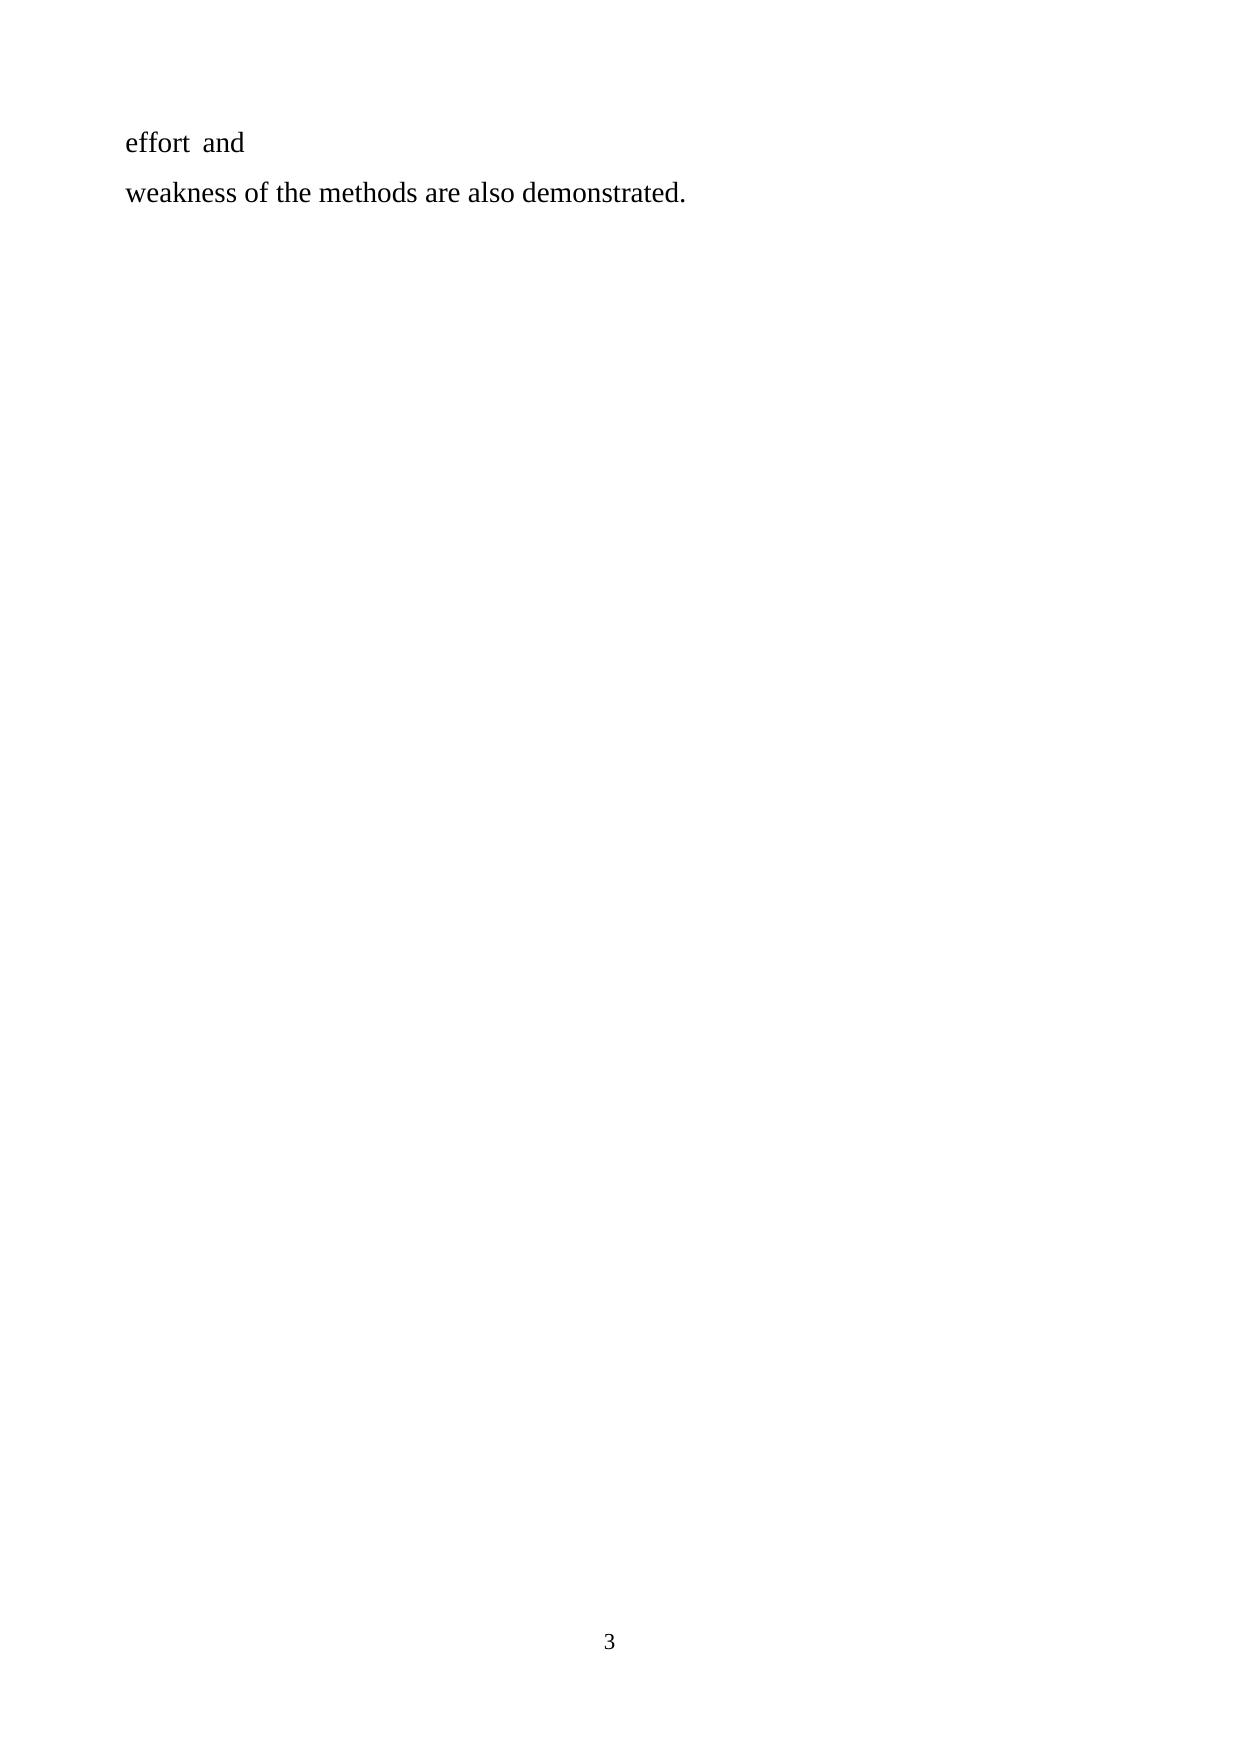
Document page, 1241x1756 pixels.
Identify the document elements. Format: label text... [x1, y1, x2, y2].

text weakness of the methods are also demonstrated. [125, 175, 1240, 209]
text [125, 125, 1111, 158]
